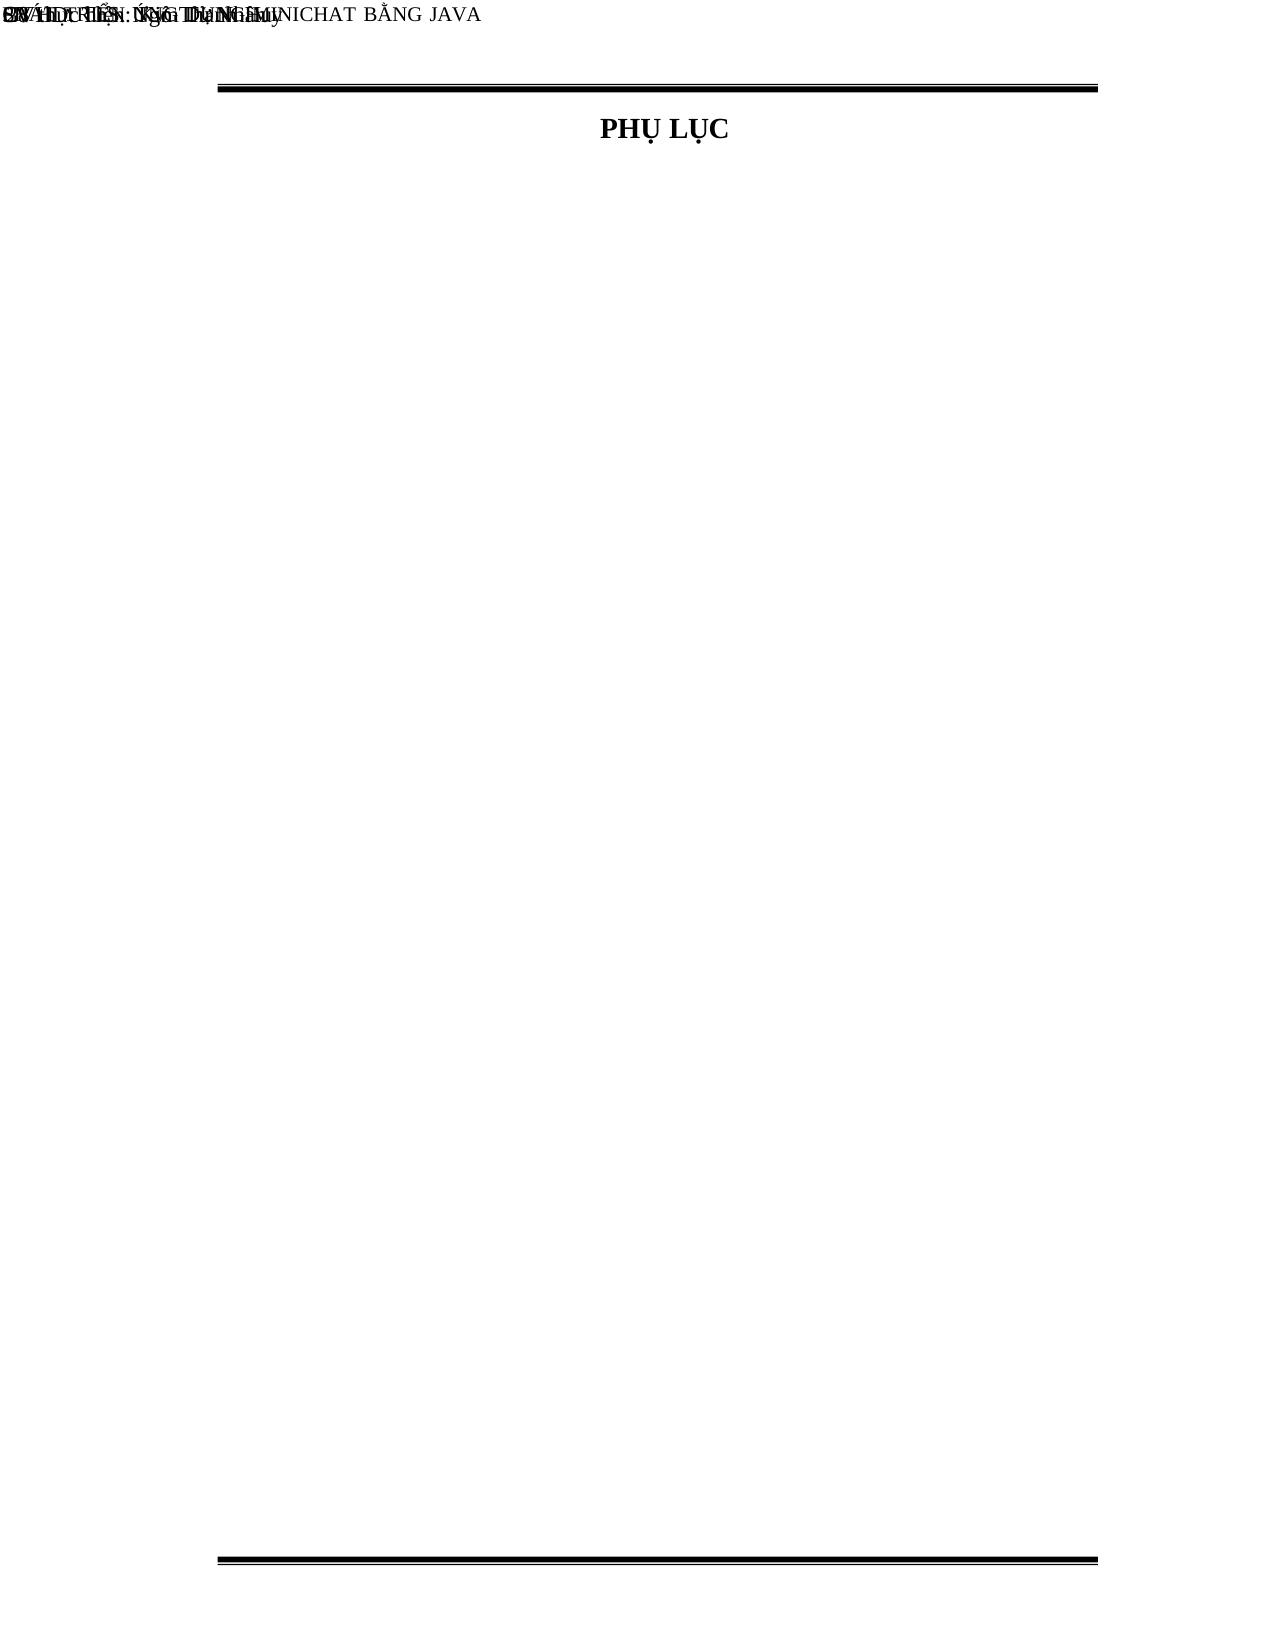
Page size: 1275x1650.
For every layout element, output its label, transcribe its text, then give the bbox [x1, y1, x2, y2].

subtitle PHỤ LỤC [213, 111, 1117, 145]
